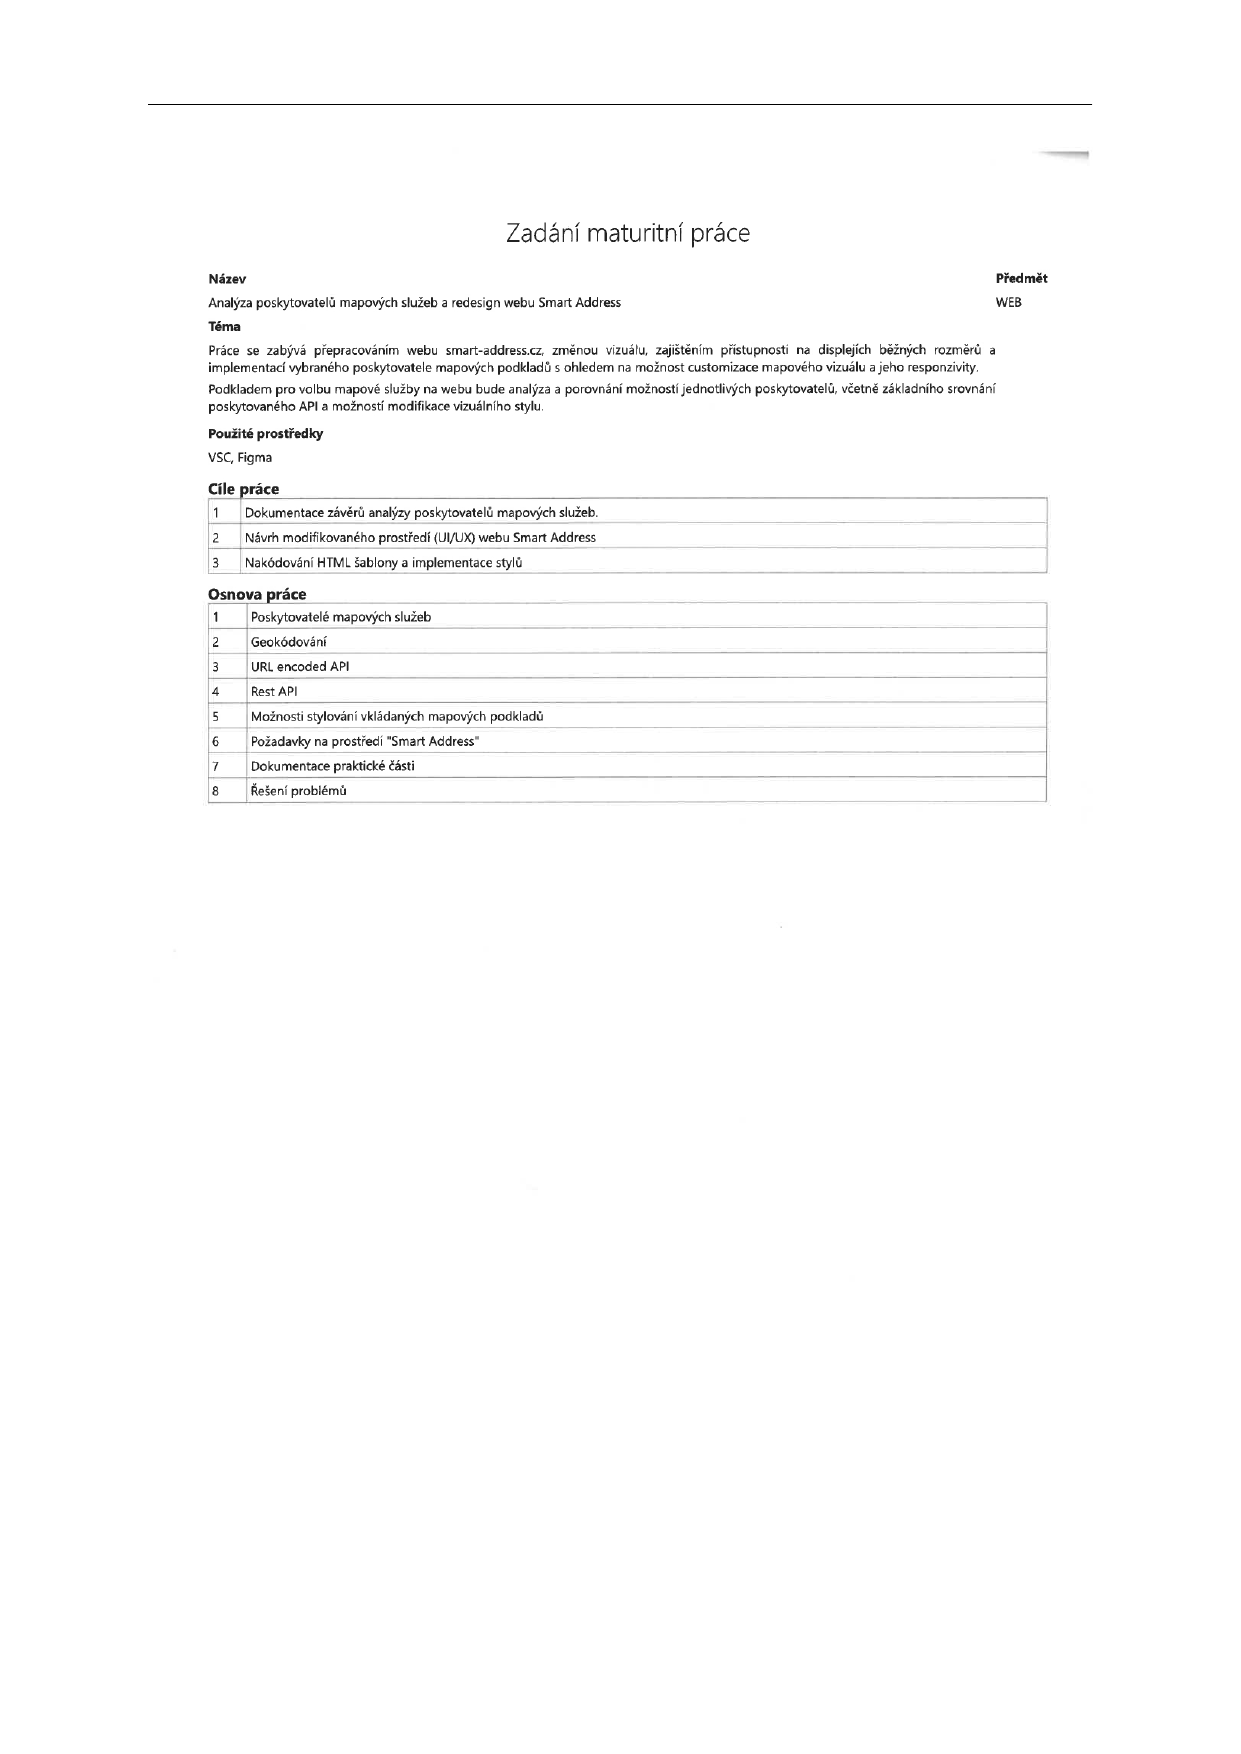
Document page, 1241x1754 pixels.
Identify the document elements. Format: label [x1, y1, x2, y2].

picture [147, 147, 1093, 1484]
